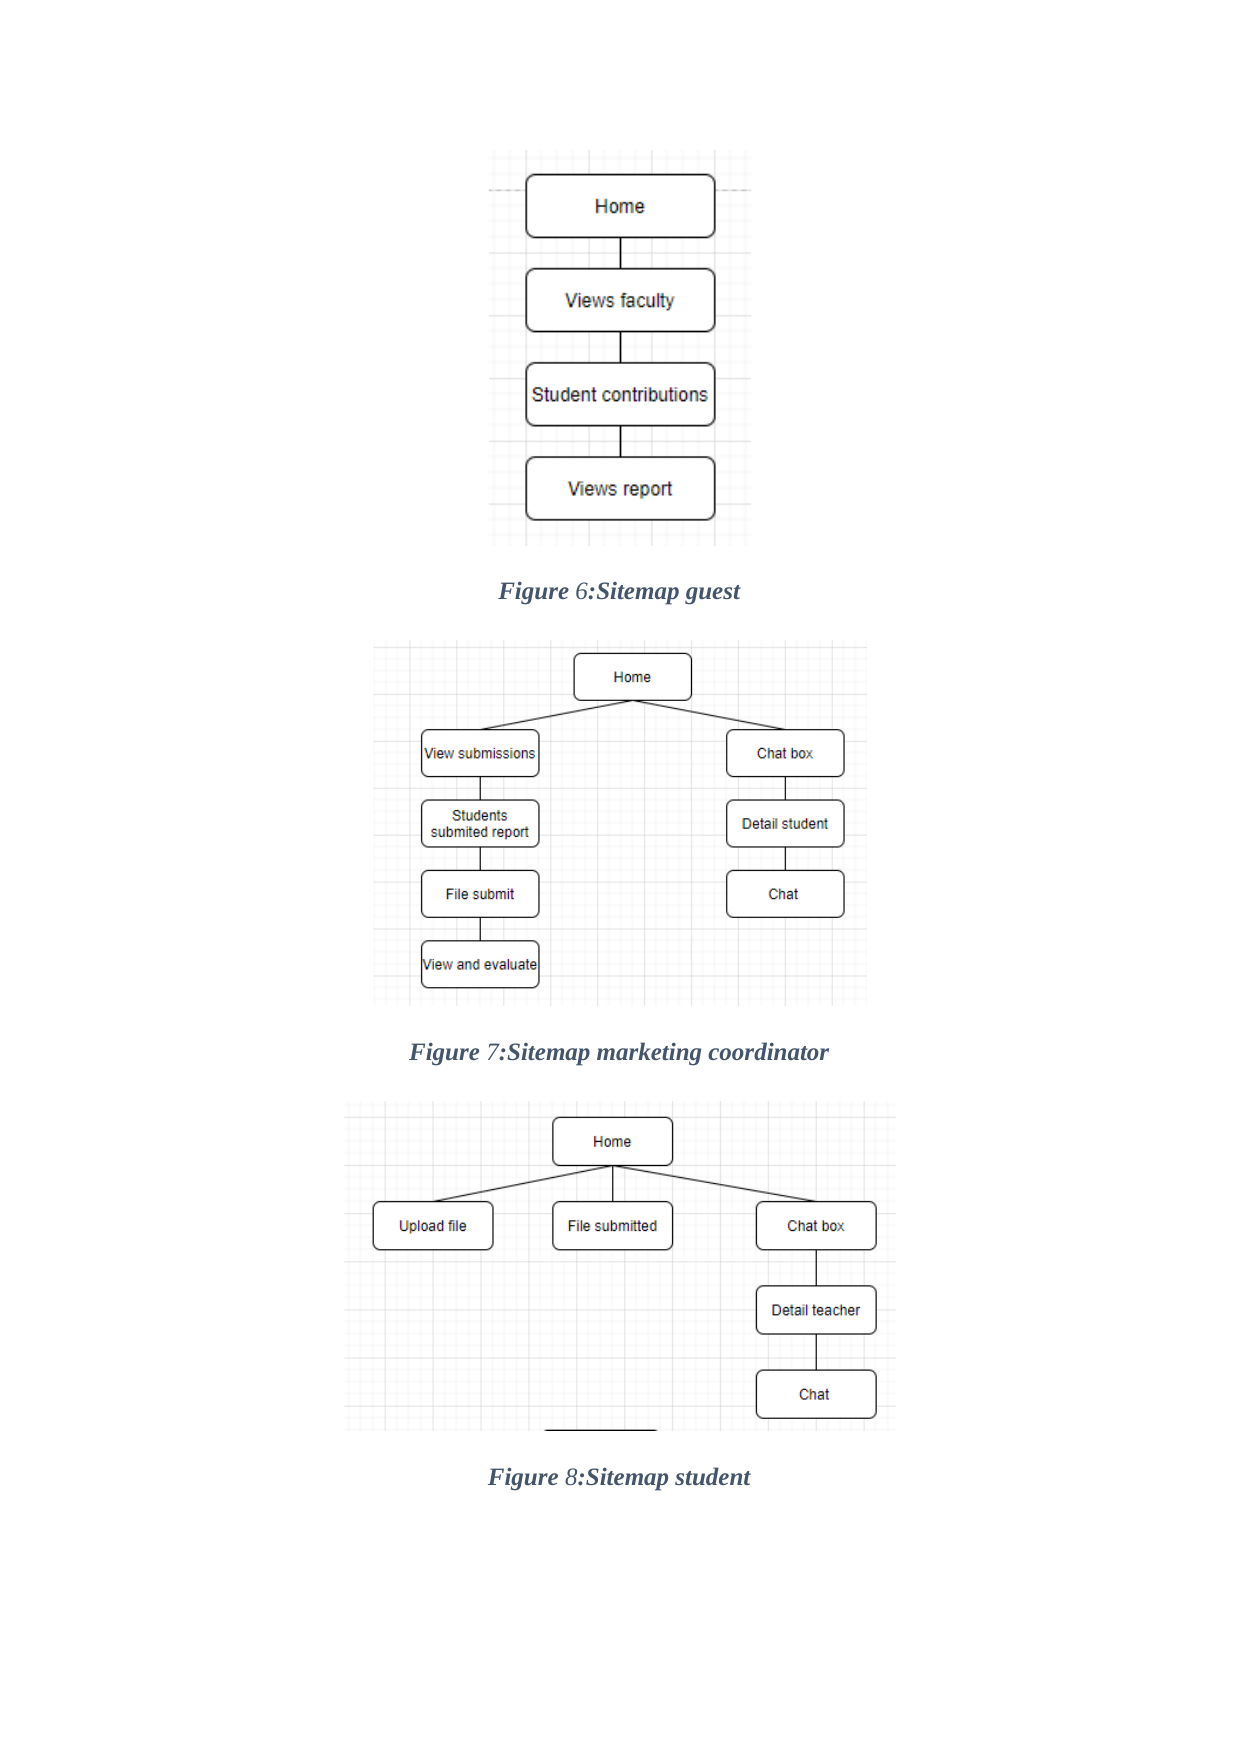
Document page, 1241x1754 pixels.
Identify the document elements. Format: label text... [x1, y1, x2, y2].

text Figure 7:Sitemap marketing coordinator [150, 1037, 1090, 1066]
picture [488, 150, 752, 546]
picture [344, 1101, 896, 1431]
picture [373, 640, 867, 1006]
text Figure 8:Sitemap student [150, 1462, 1090, 1490]
text Figure 6:Sitemap guest [150, 576, 1090, 605]
